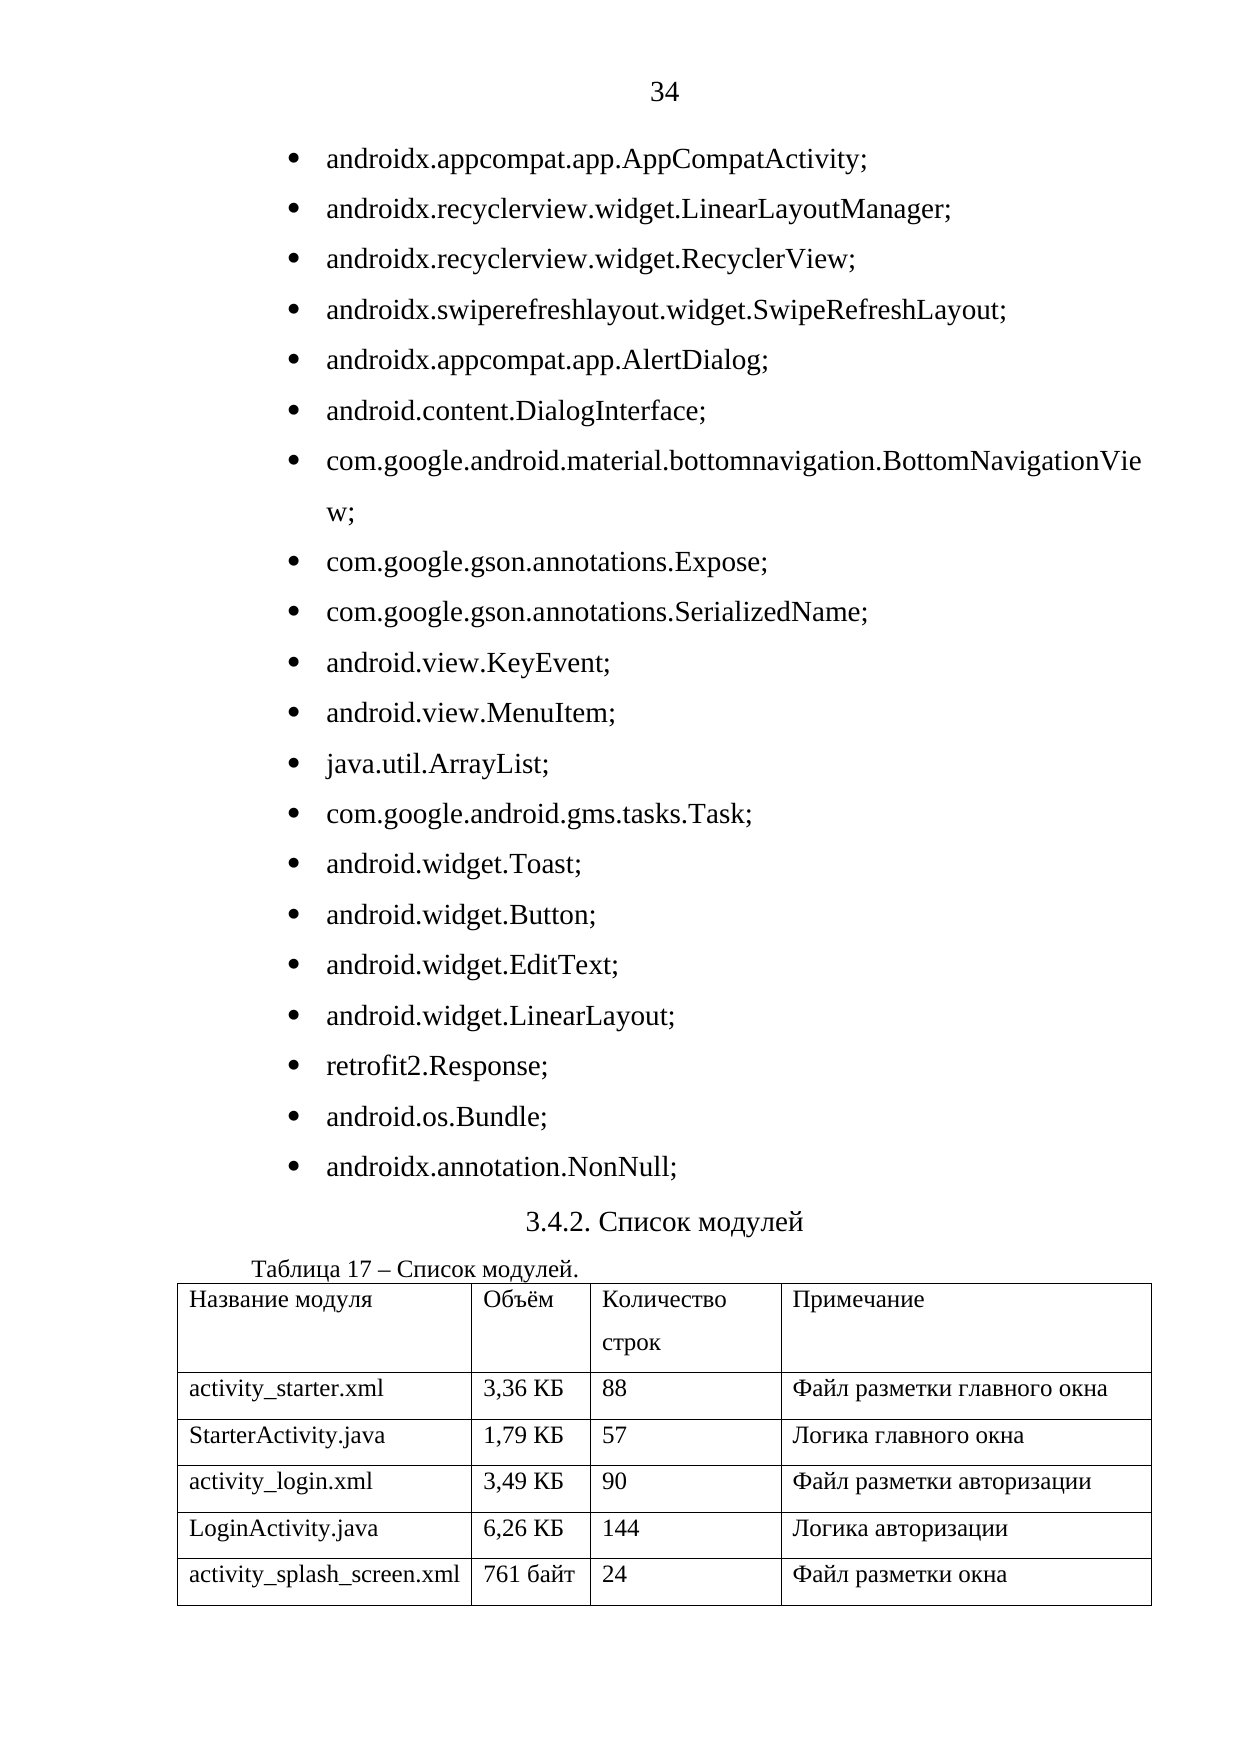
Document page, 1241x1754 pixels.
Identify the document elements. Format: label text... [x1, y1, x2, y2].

list androidx.recyclerview.widget.RecyclerView; [288, 242, 1152, 275]
list androidx.appcompat.app.AppCompatActivity; [288, 141, 1152, 174]
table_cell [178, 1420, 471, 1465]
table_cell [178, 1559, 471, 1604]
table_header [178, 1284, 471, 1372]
list java.util.ArrayList; [288, 746, 1152, 779]
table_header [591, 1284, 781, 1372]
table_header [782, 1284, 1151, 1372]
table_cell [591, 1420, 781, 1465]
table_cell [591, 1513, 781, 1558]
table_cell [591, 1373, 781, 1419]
list android.view.MenuItem; [288, 695, 1152, 729]
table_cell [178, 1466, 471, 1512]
list com.google.gson.annotations.Expose; [288, 544, 1152, 578]
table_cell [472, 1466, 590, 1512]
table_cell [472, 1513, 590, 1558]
list androidx.annotation.NonNull; [288, 1149, 1152, 1183]
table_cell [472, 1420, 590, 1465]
subtitle 3.4.2. Список модулей [177, 1204, 1152, 1237]
list android.content.DialogInterface; [288, 393, 1152, 427]
text Таблица 17 – Список модулей. [177, 1254, 1152, 1283]
list android.widget.EditText; [288, 947, 1152, 981]
list android.view.KeyEvent; [288, 645, 1152, 678]
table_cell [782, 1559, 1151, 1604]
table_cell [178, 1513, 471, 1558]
list com.google.android.gms.tasks.Task; [288, 796, 1152, 830]
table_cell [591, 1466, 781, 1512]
list retrofit2.Response; [288, 1048, 1152, 1082]
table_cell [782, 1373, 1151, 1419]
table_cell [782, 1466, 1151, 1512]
list android.os.Bundle; [288, 1099, 1152, 1132]
list android.widget.Button; [288, 897, 1152, 931]
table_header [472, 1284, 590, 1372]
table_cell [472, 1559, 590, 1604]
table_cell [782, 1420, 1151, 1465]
list com.google.gson.annotations.SerializedName; [288, 594, 1152, 628]
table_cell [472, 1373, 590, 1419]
list androidx.appcompat.app.AlertDialog; [288, 342, 1152, 376]
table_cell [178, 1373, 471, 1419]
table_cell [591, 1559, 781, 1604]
list android.widget.Toast; [288, 847, 1152, 880]
list androidx.swiperefreshlayout.widget.SwipeRefreshLayout; [288, 292, 1152, 326]
list androidx.recyclerview.widget.LinearLayoutManager; [288, 191, 1152, 225]
list com.google.android.material.bottomnavigation.BottomNavigationView; [288, 443, 1152, 527]
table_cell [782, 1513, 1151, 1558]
list android.widget.LinearLayout; [288, 998, 1152, 1031]
